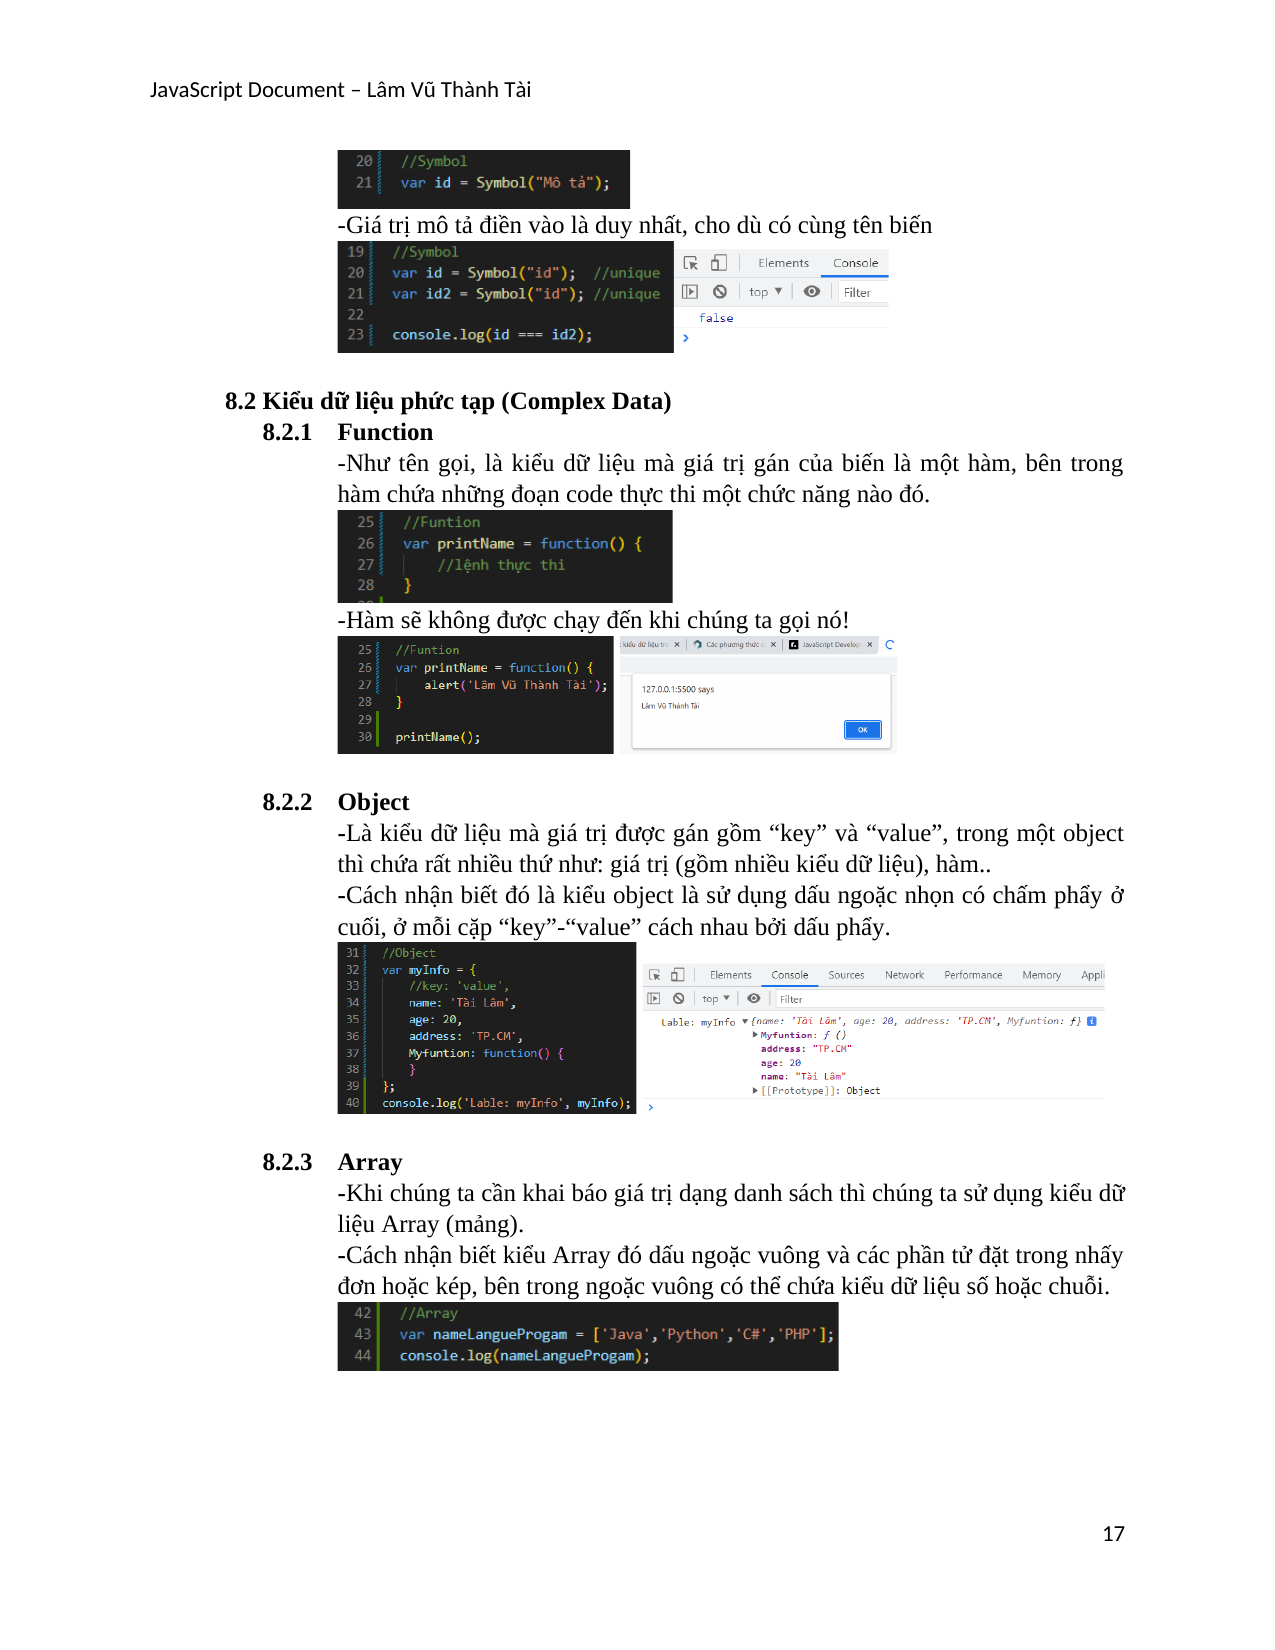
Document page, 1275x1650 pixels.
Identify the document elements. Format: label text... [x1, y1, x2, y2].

picture [337, 510, 673, 603]
picture [337, 942, 637, 1114]
list Array [262, 1147, 1125, 1176]
picture [642, 960, 1105, 1114]
picture [337, 636, 614, 754]
list -Cách nhận biết đó là kiểu object là sử dụng dấu ngoặc nhọn có chấm phẩy ở cuối, ở mỗi cặp “key”-“value” cách nhau bởi dấu phẩy. [337, 881, 1125, 940]
picture [337, 1302, 839, 1371]
list -Giá trị mô tả điền vào là duy nhất, cho dù có cùng tên biến [337, 211, 1125, 239]
list -Cách nhận biết kiểu Array đó dấu ngoặc vuông và các phần tử đặt trong nhấy đơn hoặc kép, bên trong ngoặc vuông có thể chứa kiểu dữ liệu số hoặc chuỗi. [337, 1240, 1125, 1300]
picture [620, 636, 898, 754]
list -Khi chúng ta cần khai báo giá trị dạng danh sách thì chúng ta sử dụng kiểu dữ liệu Array (mảng). [337, 1178, 1125, 1238]
list Object [262, 787, 1125, 816]
list -Là kiểu dữ liệu mà giá trị được gán gồm “key” và “value”, trong một object thì chứa rất nhiều thứ như: giá trị (gồm nhiều kiểu dữ liệu), hàm.. [337, 818, 1125, 878]
picture [337, 241, 889, 353]
list -Như tên gọi, là kiểu dữ liệu mà giá trị gán của biến là một hàm, bên trong hàm chứa những đoạn code thực thi một chức năng nào đó. [337, 448, 1125, 508]
list Kiểu dữ liệu phức tạp (Complex Data) [225, 386, 1125, 415]
list Function [262, 417, 1125, 446]
list -Hàm sẽ không được chạy đến khi chúng ta gọi nó! [337, 605, 1125, 634]
picture [337, 150, 631, 209]
